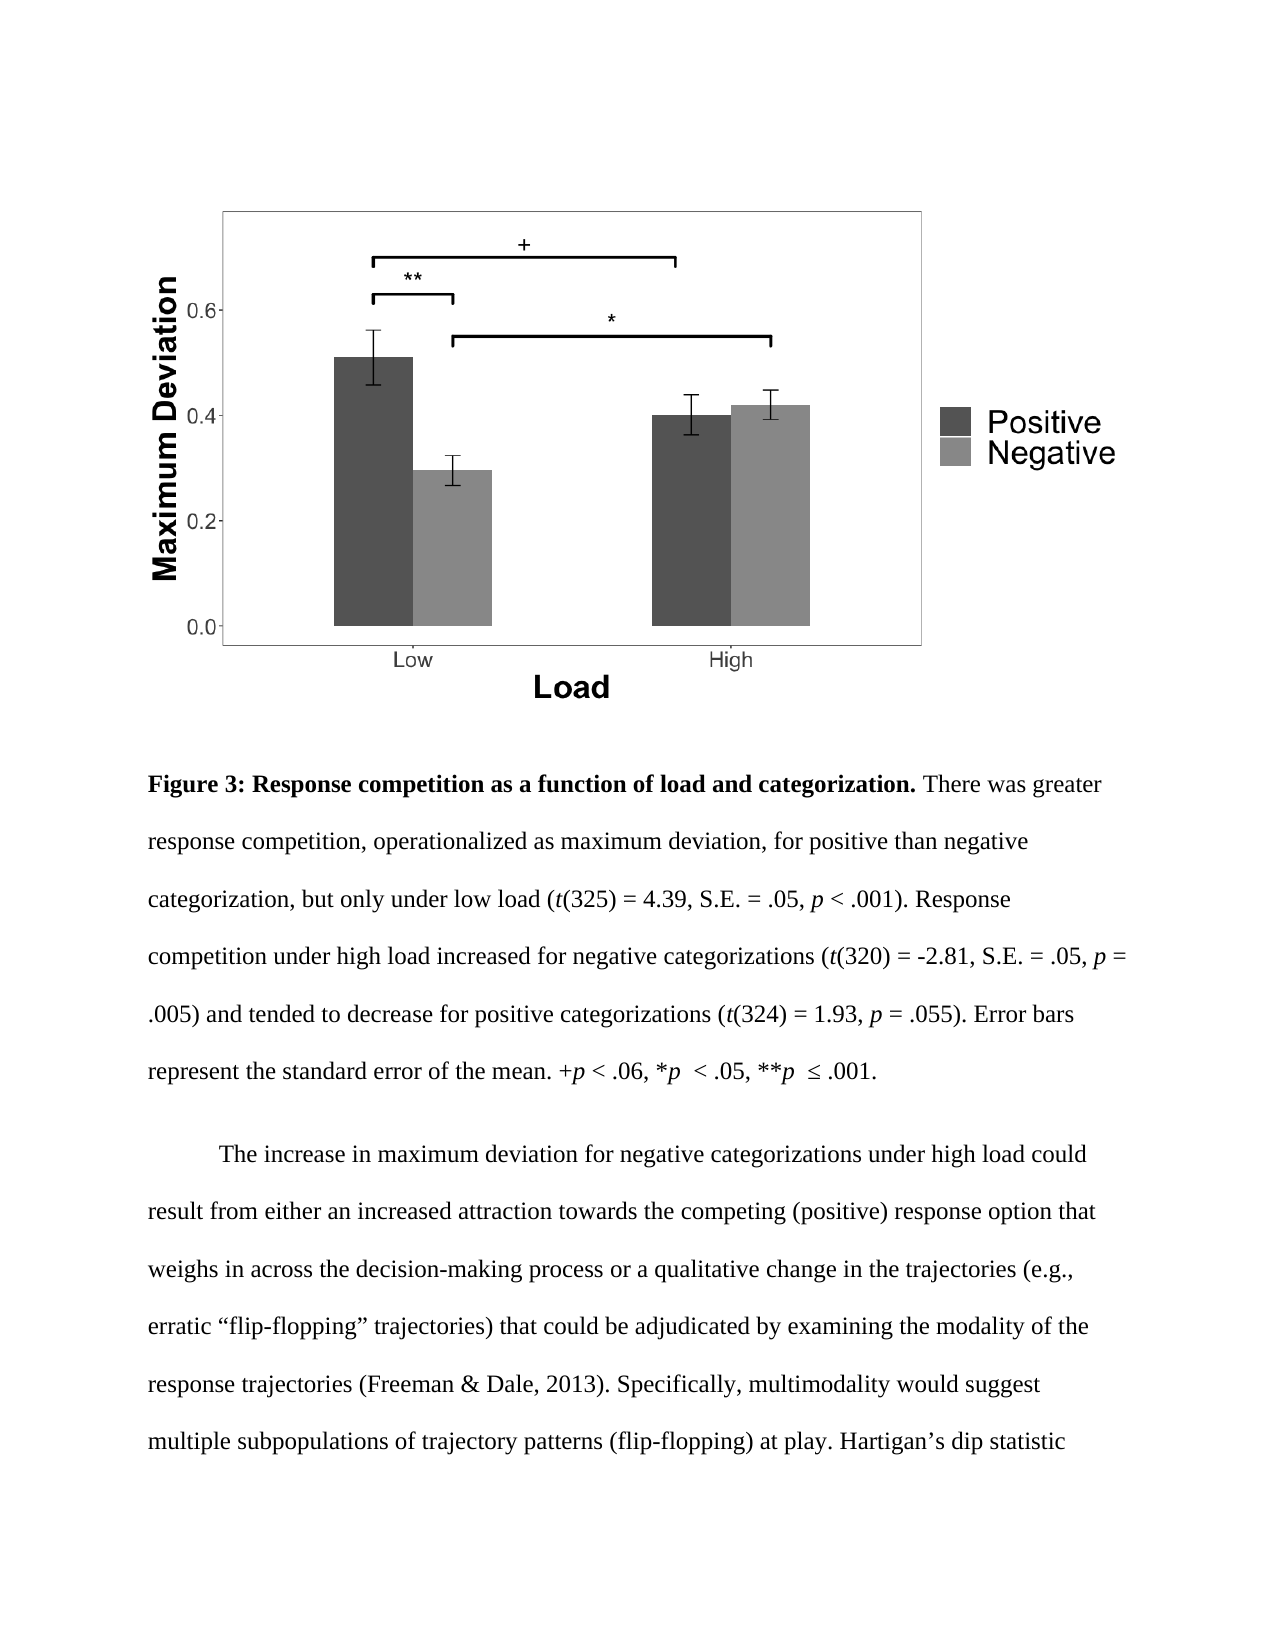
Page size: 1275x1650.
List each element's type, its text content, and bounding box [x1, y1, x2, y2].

text Figure 3: Response competition as a function of load and categorization. There was greater response competition, operationalized as maximum deviation, for positive than negative categorization, but only under low load (t(325) = 4.39, S.E. = .05, p < .001). Response competition under high load increased for negative categorizations (t(320) = -2.81, S.E. = .05, p = .005) and tended to decrease for positive categorizations (t(324) = 1.93, p = .055). Error bars represent the standard error of the mean. +p < .06, *p < .05, **p ≤ .001. [148, 769, 1127, 1085]
picture [147, 205, 1128, 710]
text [148, 1139, 1127, 1455]
